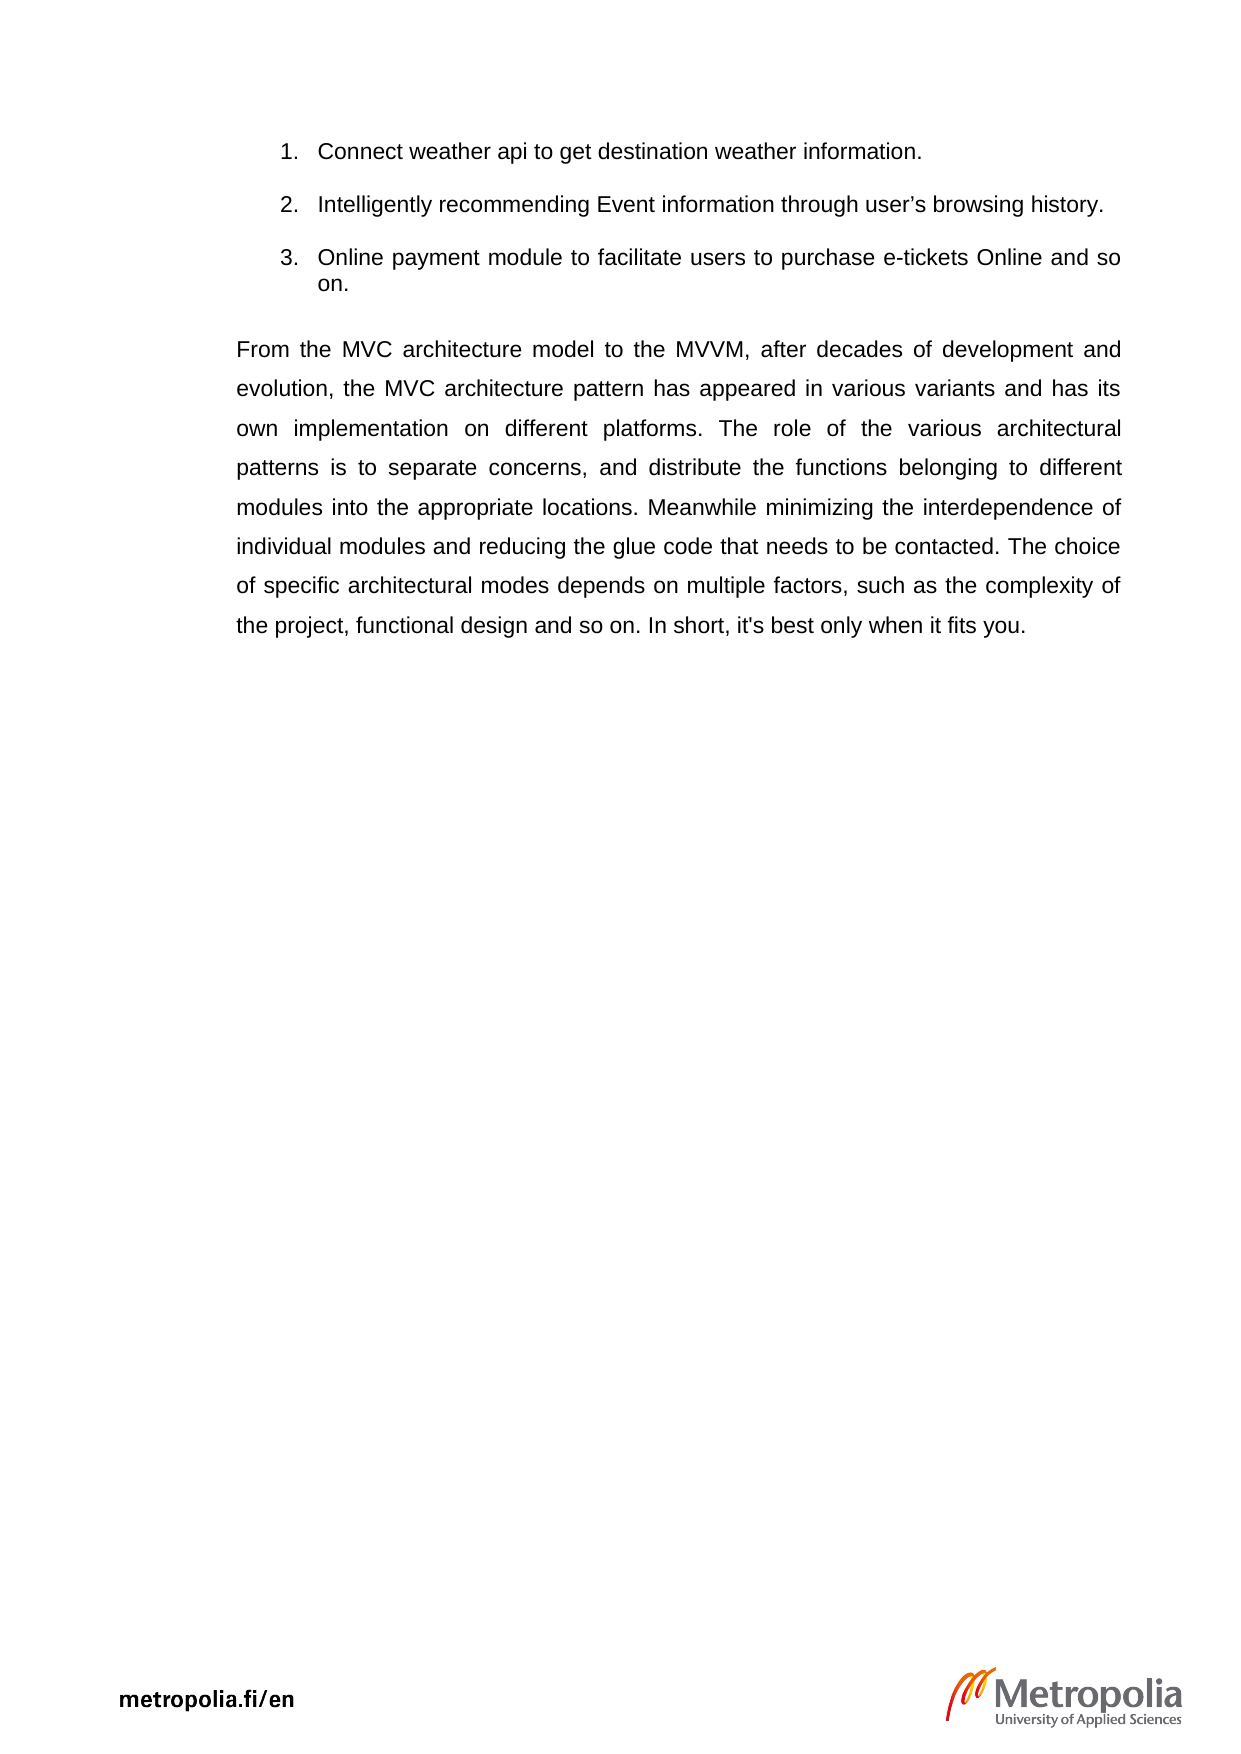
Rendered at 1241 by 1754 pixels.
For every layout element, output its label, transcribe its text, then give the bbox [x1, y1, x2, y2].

list Online payment module to facilitate users to purchase e-tickets Online and so on. [280, 243, 1122, 296]
list Intelligently recommending Event information through user’s browsing history. [280, 191, 1122, 217]
list Connect weather api to get destination weather information. [280, 138, 1122, 164]
picture [106, 1642, 1187, 1734]
text From the MVC architecture model to the MVVM, after decades of development and evolution, the MVC architecture pattern has appeared in various variants and has its own implementation on different platforms. The role of the various architectural patterns is to separate concerns, and distribute the functions belonging to different modules into the appropriate locations. Meanwhile minimizing the interdependence of individual modules and reducing the glue code that needs to be contacted. The choice of specific architectural modes depends on multiple factors, such as the complexity of the project, functional design and so on. In short, it's best only when it fits you. [236, 336, 1122, 638]
